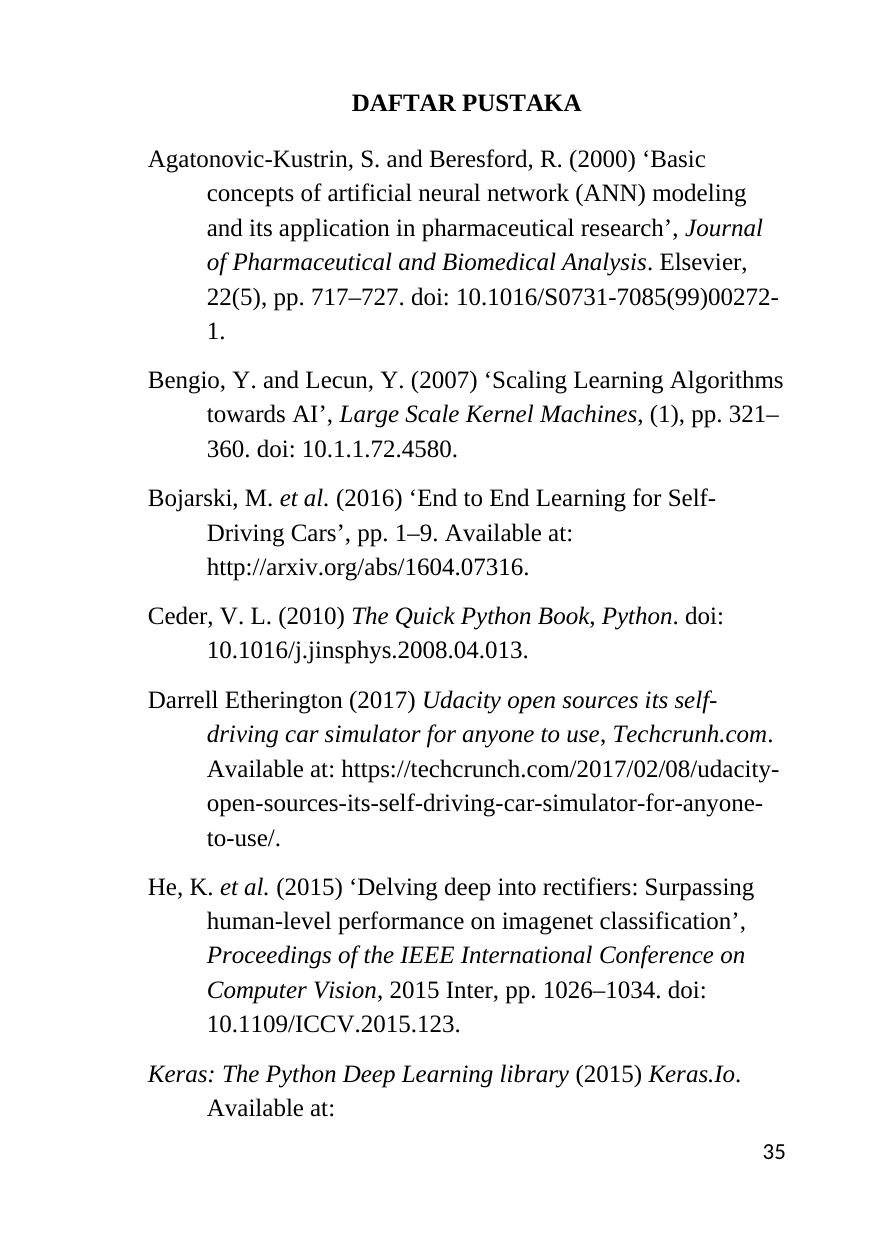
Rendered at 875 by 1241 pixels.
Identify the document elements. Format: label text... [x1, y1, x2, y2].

text Ceder, V. L. (2010) The Quick Python Book, Python. doi: 10.1016/j.jinsphys.2008.04.013. [148, 601, 786, 664]
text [148, 1059, 786, 1122]
text Agatonovic-Kustrin, S. and Beresford, R. (2000) ‘Basic concepts of artificial neural network (ANN) modeling and its application in pharmaceutical research’, Journal of Pharmaceutical and Biomedical Analysis. Elsevier, 22(5), pp. 717–727. doi: 10.1016/S0731-7085(99)00272-1. [148, 144, 786, 345]
text Darrell Etherington (2017) Udacity open sources its self-driving car simulator for anyone to use, Techcrunh.com. Available at: https://techcrunch.com/2017/02/08/udacity-open-sources-its-self-driving-car-simulator-for-anyone-to-use/. [148, 685, 786, 851]
text Bojarski, M. et al. (2016) ‘End to End Learning for Self-Driving Cars’, pp. 1–9. Available at: http://arxiv.org/abs/1604.07316. [148, 483, 786, 581]
text He, K. et al. (2015) ‘Delving deep into rectifiers: Surpassing human-level performance on imagenet classification’, Proceedings of the IEEE International Conference on Computer Vision, 2015 Inter, pp. 1026–1034. doi: 10.1109/ICCV.2015.123. [148, 872, 786, 1038]
text Bengio, Y. and Lecun, Y. (2007) ‘Scaling Learning Algorithms towards AI’, Large Scale Kernel Machines, (1), pp. 321–360. doi: 10.1.1.72.4580. [148, 365, 786, 463]
text DAFTAR PUSTAKA [148, 88, 786, 117]
